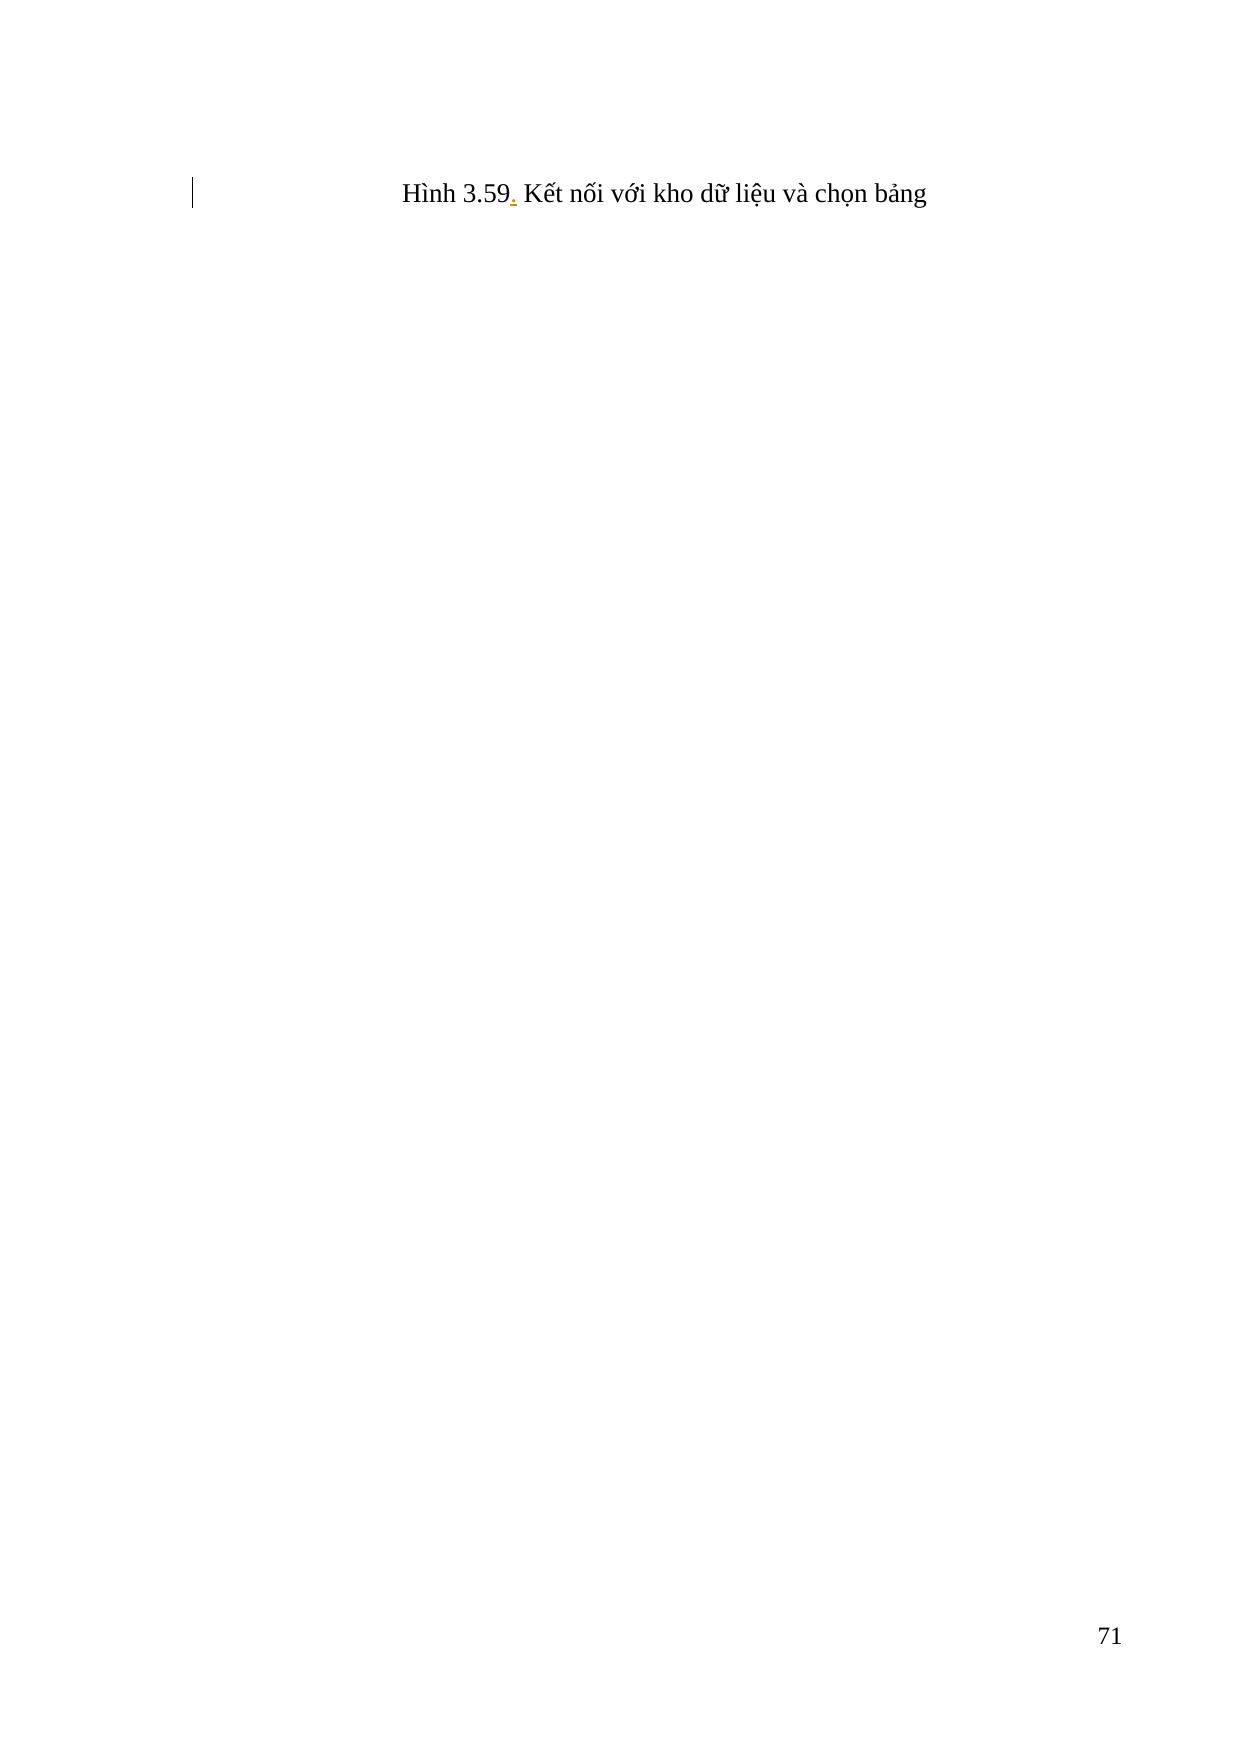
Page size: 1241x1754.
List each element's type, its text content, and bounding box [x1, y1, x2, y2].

text Hình 3.59 Kết nối với kho dữ liệu và chọn bảng [207, 177, 1122, 208]
